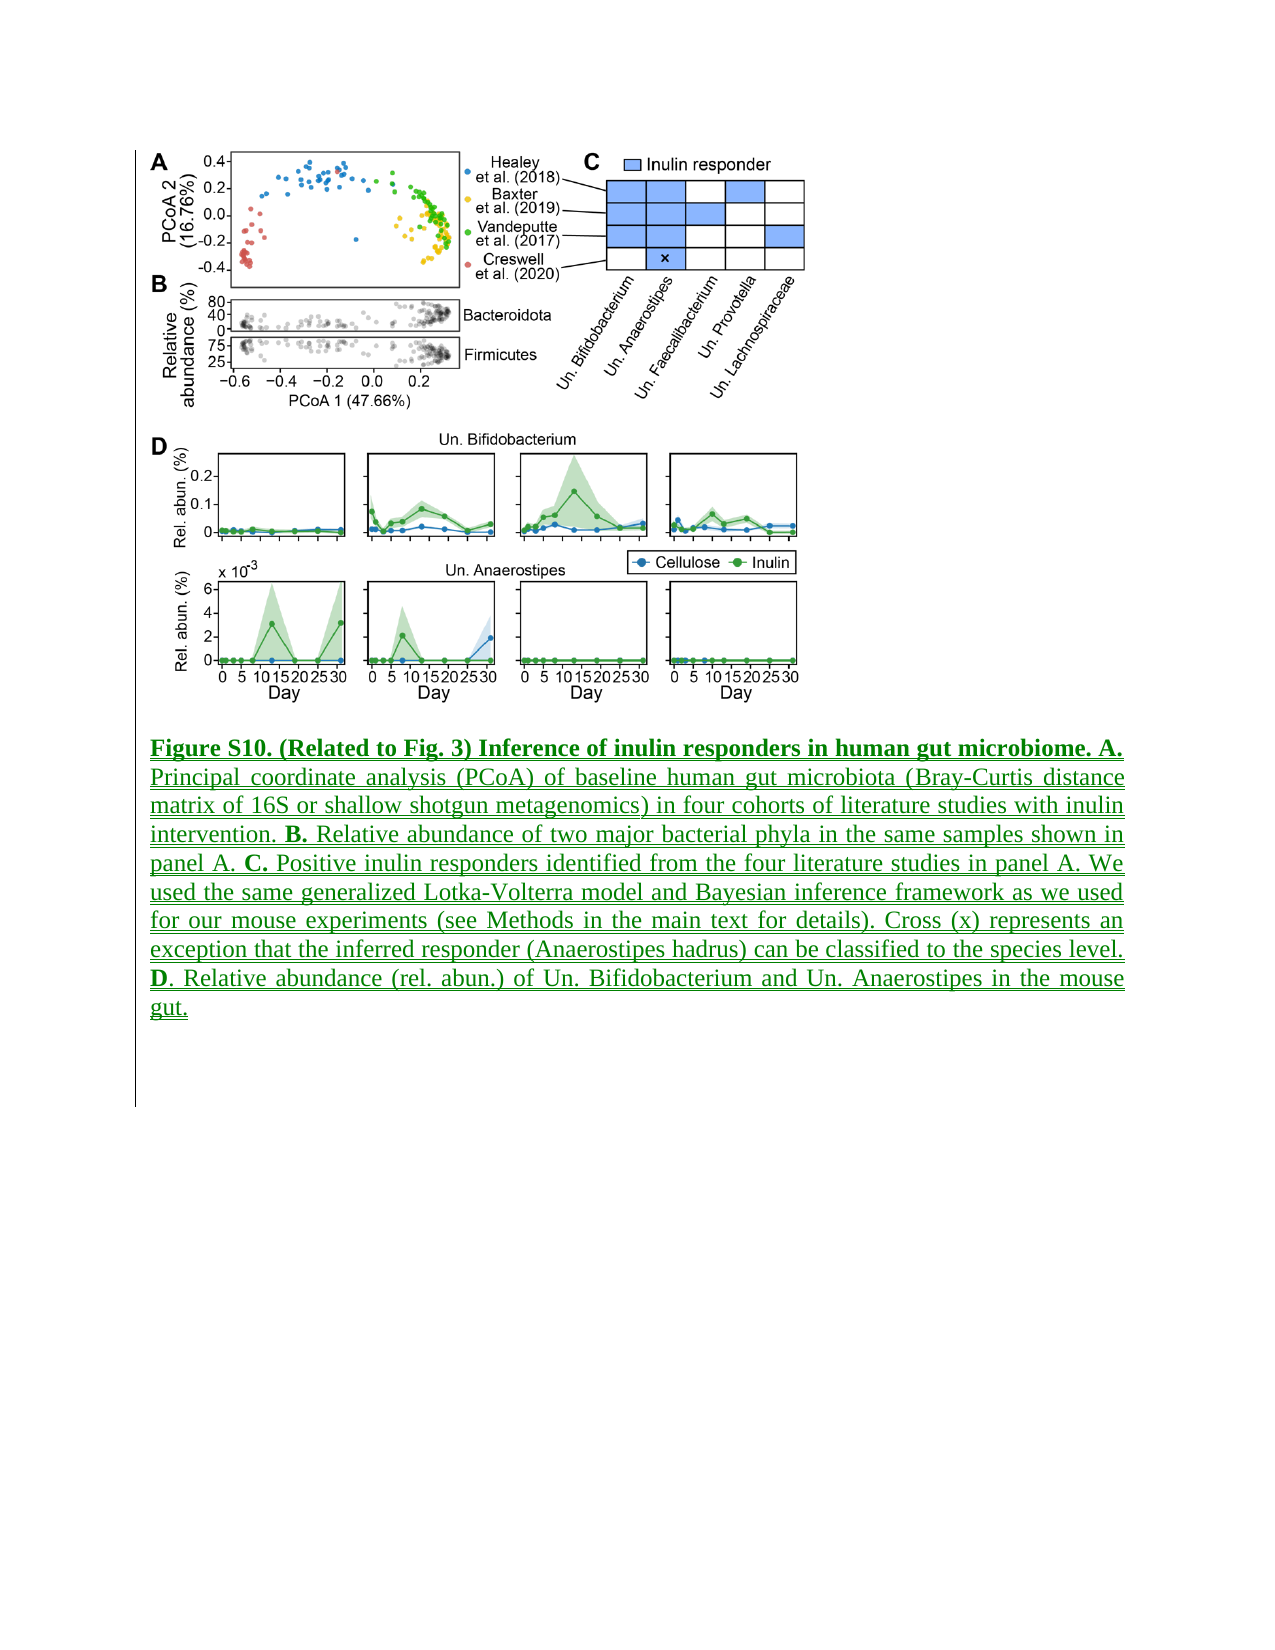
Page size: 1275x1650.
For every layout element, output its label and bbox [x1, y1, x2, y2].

picture [150, 150, 805, 705]
